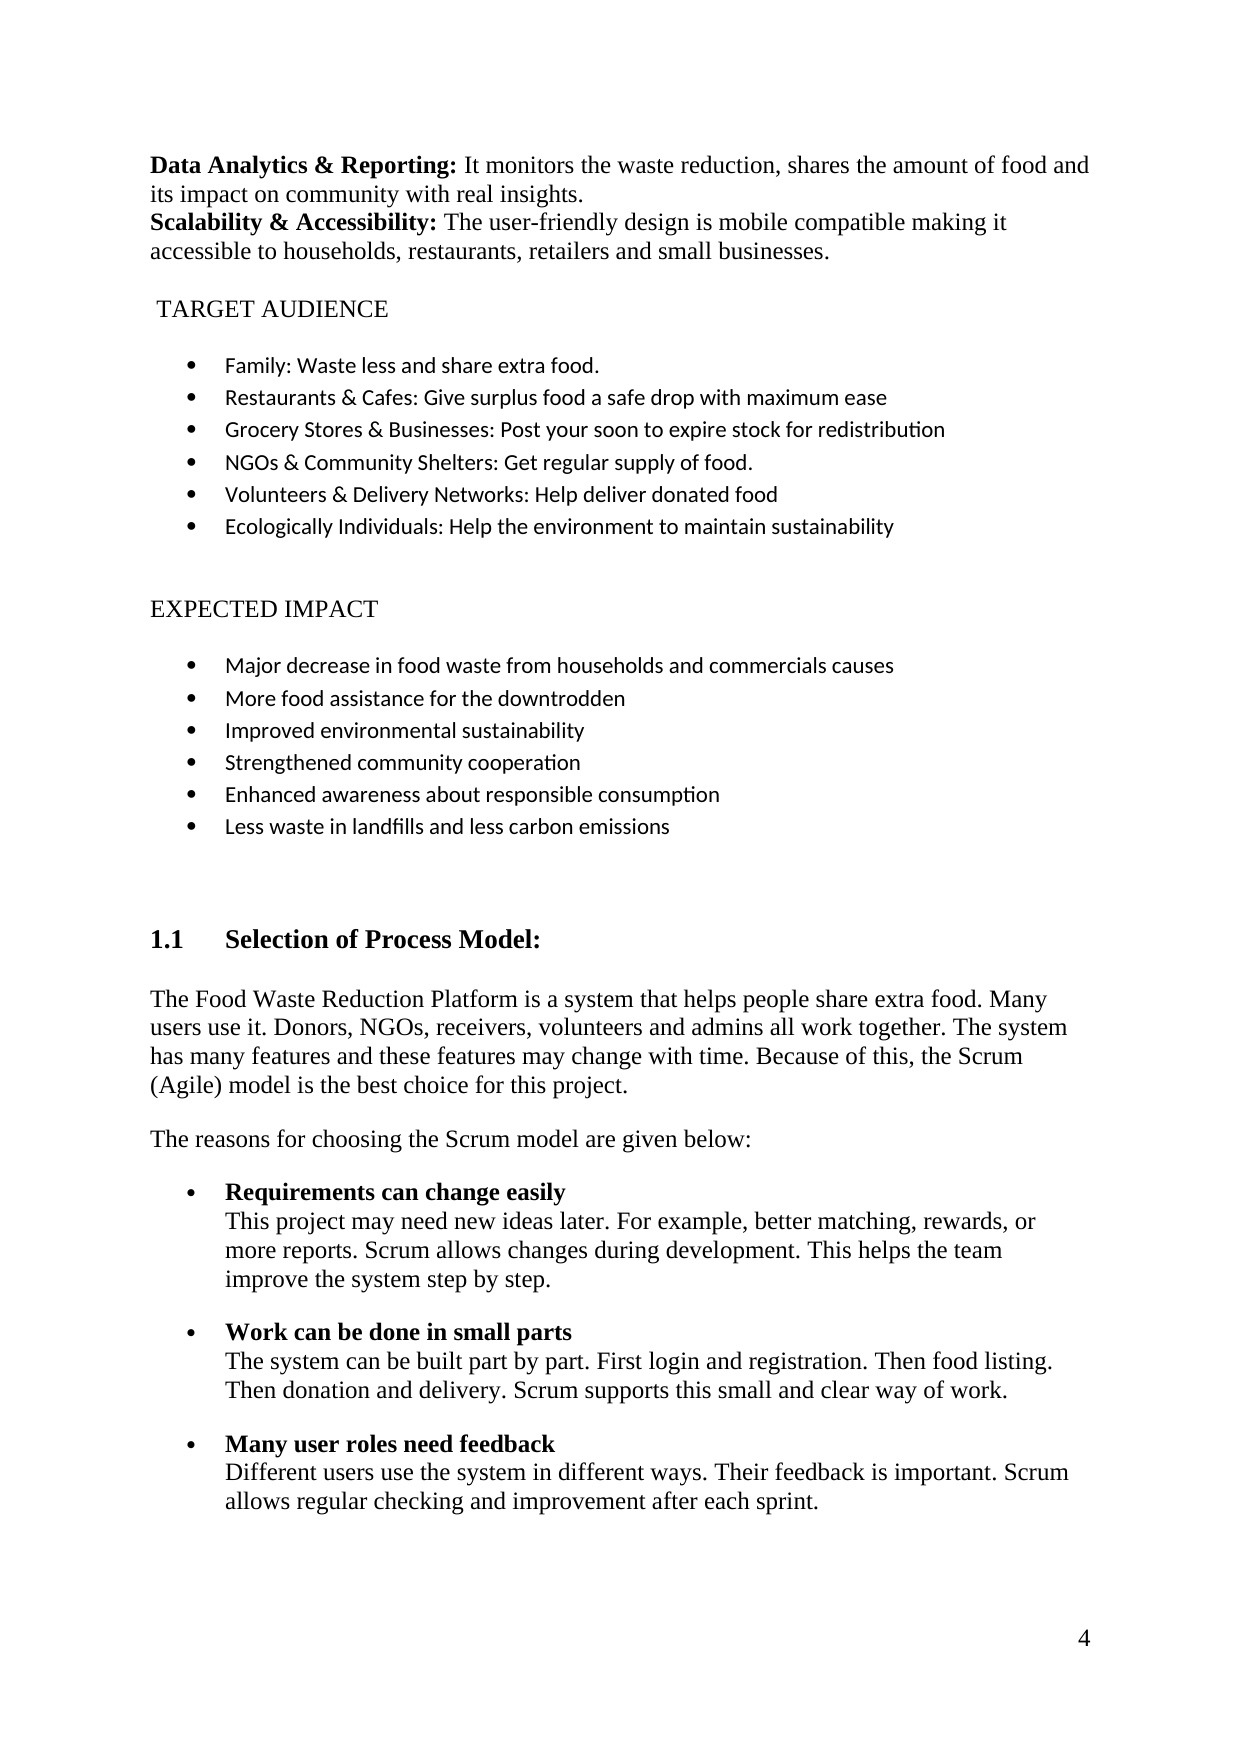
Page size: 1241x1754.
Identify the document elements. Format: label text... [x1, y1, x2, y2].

text The reasons for choosing the Scrum model are given below: [150, 1124, 1090, 1152]
text Scalability & Accessibility: The user-friendly design is mobile compatible making it accessible to households, restaurants, retailers and small businesses. [150, 207, 1090, 265]
text EXPECTED IMPACT [150, 594, 1090, 623]
text The Food Waste Reduction Platform is a system that helps people share extra food. Many users use it. Donors, NGOs, receivers, volunteers and admins all work together. The system has many features and these features may change with time. Because of this, the Scrum (Agile) model is the best choice for this project. [150, 984, 1090, 1099]
list NGOs & Community Shelters: Get regular supply of food. [187, 448, 1090, 476]
subtitle Selection of Process Model: [150, 923, 1090, 954]
list Requirements can change easily This project may need new ideas later. For example, better matching, rewards, or more reports. Scrum allows changes during development. This helps the team improve the system step by step. [187, 1177, 1090, 1292]
text TARGET AUDIENCE [150, 294, 1090, 322]
list More food assistance for the downtrodden [187, 684, 1090, 712]
list Restaurants & Cafes: Give surplus food a safe drop with maximum ease [187, 383, 1090, 411]
list Family: Waste less and share extra food. [187, 351, 1090, 379]
list Work can be done in small parts The system can be built part by part. First login and registration. Then food listing. Then donation and delivery. Scrum supports this small and clear way of work. [187, 1317, 1090, 1404]
list Strengthened community cooperation [187, 748, 1090, 776]
list Volunteers & Delivery Networks: Help deliver donated food [187, 480, 1090, 508]
list Improved environmental sustainability [187, 716, 1090, 744]
list Grocery Stores & Businesses: Post your soon to expire stock for redistribution [187, 416, 1090, 444]
list Many user roles need feedback Different users use the system in different ways. Their feedback is important. Scrum allows regular checking and improvement after each sprint. [187, 1429, 1090, 1515]
list Ecologically Individuals: Help the environment to maintain sustainability [187, 512, 1090, 540]
list Major decrease in food waste from households and commercials causes [187, 651, 1090, 679]
text Data Analytics & Reporting: It monitors the waste reduction, shares the amount of food and its impact on community with real insights. [150, 150, 1090, 207]
list Enhanced awareness about responsible consumption [187, 780, 1090, 808]
list Less waste in landfills and less carbon emissions [187, 812, 1090, 840]
